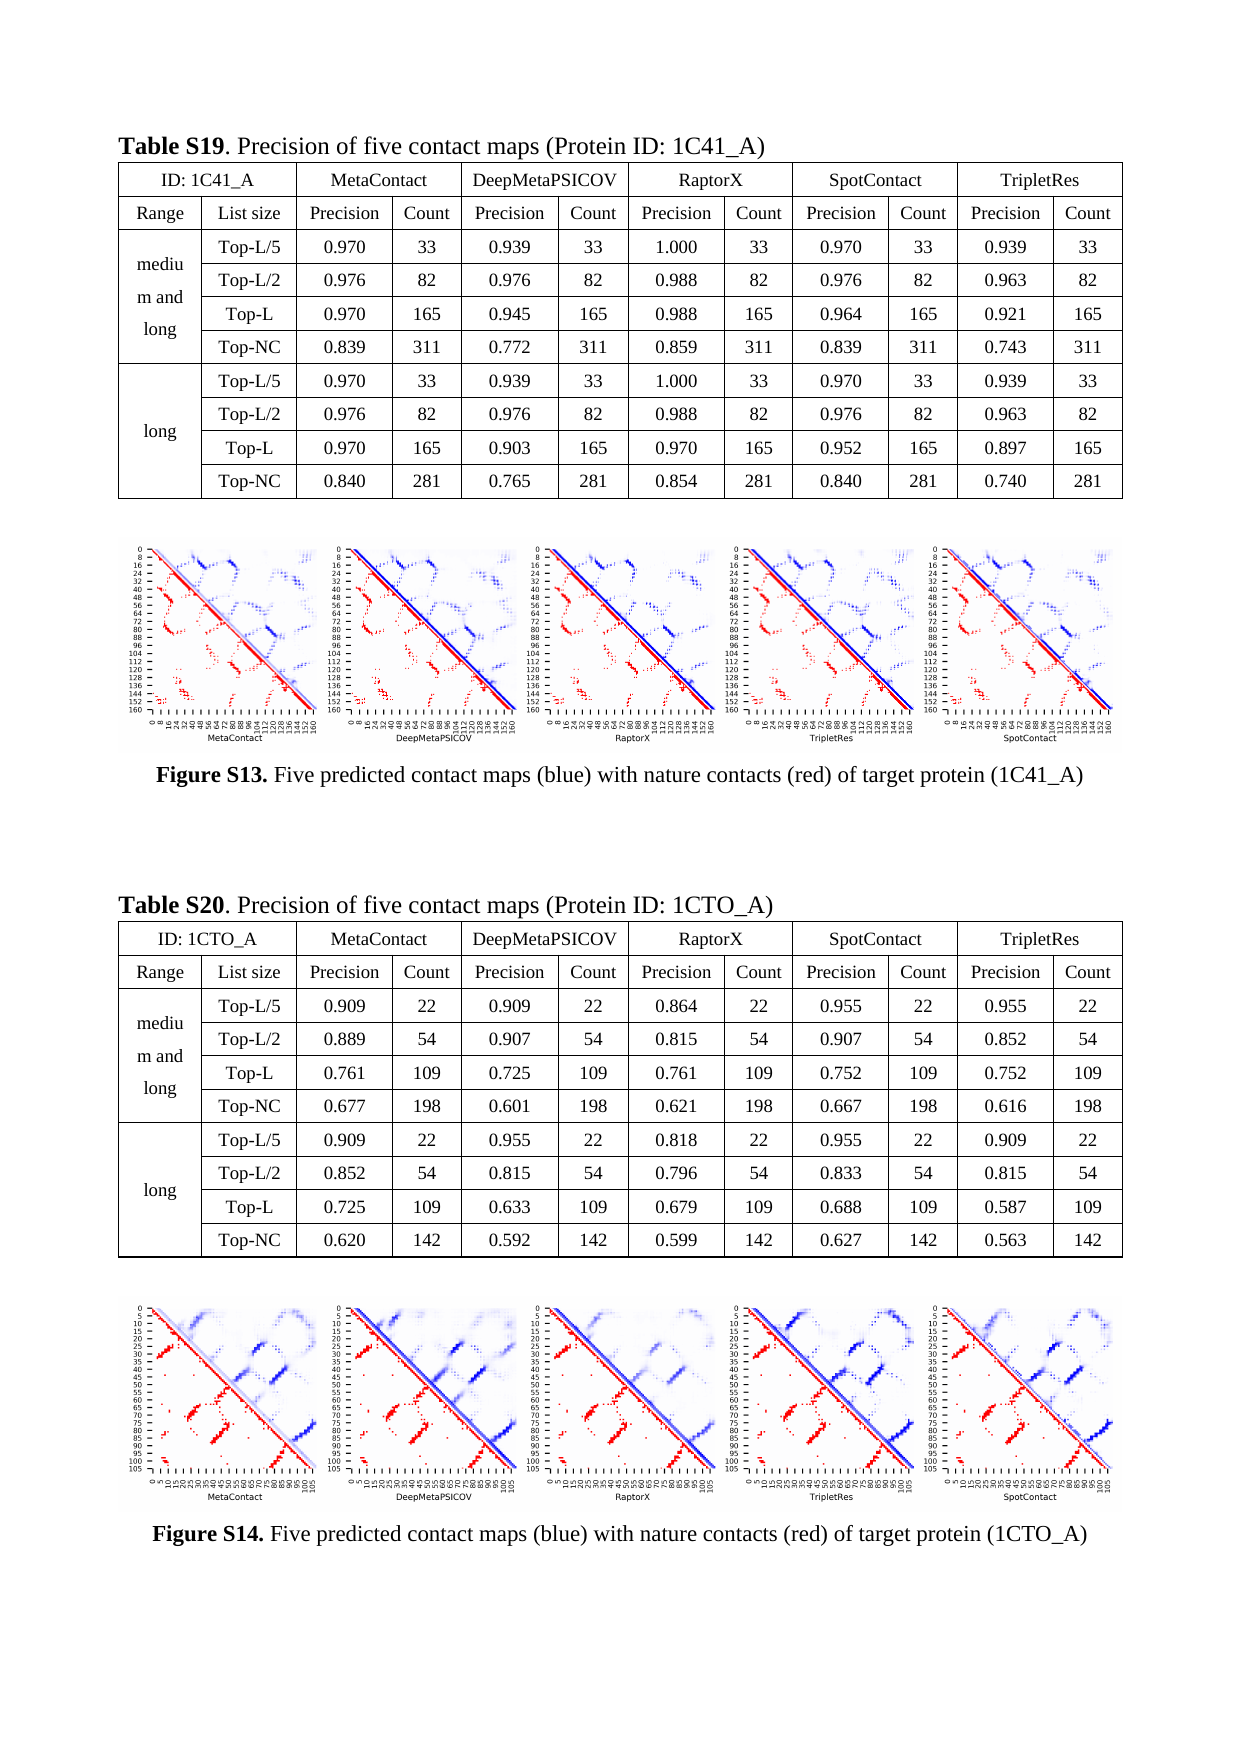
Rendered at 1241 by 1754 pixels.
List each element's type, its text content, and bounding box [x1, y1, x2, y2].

table_cell 0.840 [297, 465, 392, 497]
table_cell 109 [393, 1190, 461, 1223]
table_cell 311 [725, 331, 792, 363]
table_cell 0.970 [793, 230, 888, 263]
table_cell 109 [725, 1190, 792, 1223]
table_cell Top-L/2 [202, 398, 296, 430]
table_cell Precision [462, 197, 558, 229]
table_cell Top-L/5 [202, 364, 296, 397]
table_cell 109 [559, 1190, 628, 1223]
table_header DeepMetaPSICOV [462, 922, 628, 954]
table_cell Top-NC [202, 465, 296, 497]
table_cell 0.677 [297, 1090, 392, 1122]
table_cell Precision [462, 956, 558, 988]
table_cell 0.976 [297, 398, 392, 430]
table_cell Count [393, 197, 461, 229]
table_cell 0.970 [297, 364, 392, 397]
table_cell List size [202, 956, 296, 988]
table_cell Count [1054, 197, 1122, 229]
table_cell 0.833 [793, 1157, 888, 1189]
table_cell Count [393, 956, 461, 988]
table_cell Top-L/5 [202, 989, 296, 1022]
table_cell 54 [725, 1023, 792, 1055]
table_cell 0.563 [958, 1224, 1053, 1256]
table_cell 0.852 [297, 1157, 392, 1189]
table_cell 0.889 [297, 1023, 392, 1055]
table_cell 33 [559, 230, 628, 263]
table_cell 22 [1054, 989, 1122, 1022]
table_cell 0.909 [297, 989, 392, 1022]
table_cell 0.854 [629, 465, 724, 497]
table_cell 0.864 [629, 989, 724, 1022]
table_cell Top-L [202, 1190, 296, 1223]
table_cell 0.765 [462, 465, 558, 497]
table_cell 109 [889, 1190, 957, 1223]
table_cell Count [889, 197, 957, 229]
table_header ID: 1CTO_A [119, 922, 296, 954]
table_cell 0.955 [462, 1123, 558, 1156]
table_cell 22 [725, 989, 792, 1022]
table_cell Top-L/2 [202, 1157, 296, 1189]
table_cell 0.667 [793, 1090, 888, 1122]
table_cell Top-L [202, 1056, 296, 1089]
table_cell Top-L [202, 297, 296, 330]
table_cell 281 [559, 465, 628, 497]
table_cell 54 [393, 1157, 461, 1189]
table_cell 142 [393, 1224, 461, 1256]
table_cell 0.688 [793, 1190, 888, 1223]
table_cell 198 [559, 1090, 628, 1122]
table_cell 0.955 [793, 1123, 888, 1156]
table_cell medium and long [119, 230, 201, 363]
table_cell long [119, 364, 201, 497]
table_cell 54 [1054, 1023, 1122, 1055]
table_cell 109 [559, 1056, 628, 1089]
table_cell 0.897 [958, 431, 1053, 464]
table_cell 0.752 [958, 1056, 1053, 1089]
table_header ID: 1C41_A [119, 163, 296, 196]
table_cell 0.988 [629, 297, 724, 330]
table_cell 0.921 [958, 297, 1053, 330]
table_cell 0.616 [958, 1090, 1053, 1122]
table_cell 54 [725, 1157, 792, 1189]
table_cell Top-L/5 [202, 1123, 296, 1156]
table_cell 0.988 [629, 398, 724, 430]
table_cell Precision [793, 956, 888, 988]
table_cell Top-L/2 [202, 1023, 296, 1055]
table_cell Count [889, 956, 957, 988]
table_header SpotContact [793, 922, 957, 954]
table_cell 22 [393, 989, 461, 1022]
table_cell 281 [725, 465, 792, 497]
table_cell 0.907 [462, 1023, 558, 1055]
table_cell 1.000 [629, 230, 724, 263]
table_cell Precision [793, 197, 888, 229]
table_cell 33 [889, 230, 957, 263]
table_cell 0.743 [958, 331, 1053, 363]
table_cell 165 [559, 297, 628, 330]
table_cell 0.970 [297, 230, 392, 263]
table_cell 198 [393, 1090, 461, 1122]
table_cell 0.903 [462, 431, 558, 464]
table_cell 0.970 [793, 364, 888, 397]
table_header MetaContact [297, 922, 461, 954]
table_cell 109 [725, 1056, 792, 1089]
table_cell 0.907 [793, 1023, 888, 1055]
table_cell 142 [725, 1224, 792, 1256]
table_cell 0.761 [629, 1056, 724, 1089]
table_cell 0.976 [462, 264, 558, 296]
table_cell Precision [297, 956, 392, 988]
table_cell List size [202, 197, 296, 229]
table_cell 0.988 [629, 264, 724, 296]
table_cell 311 [559, 331, 628, 363]
table_cell 22 [559, 1123, 628, 1156]
table_cell 0.752 [793, 1056, 888, 1089]
table_cell Count [559, 197, 628, 229]
table_cell Top-L/2 [202, 264, 296, 296]
table_cell 0.939 [462, 364, 558, 397]
table_cell 0.815 [958, 1157, 1053, 1189]
table_cell 281 [1054, 465, 1122, 497]
table_cell 0.679 [629, 1190, 724, 1223]
table_cell 142 [889, 1224, 957, 1256]
table_cell 33 [1054, 364, 1122, 397]
table_cell Top-NC [202, 1224, 296, 1256]
table_cell 82 [1054, 264, 1122, 296]
table_cell 82 [393, 264, 461, 296]
table_cell 0.840 [793, 465, 888, 497]
table_header SpotContact [793, 163, 957, 196]
table_cell 0.725 [297, 1190, 392, 1223]
table_cell 22 [889, 1123, 957, 1156]
text Table S20. Precision of five contact maps (Protein ID: 1CTO_A) [118, 888, 1122, 921]
table_cell 33 [725, 230, 792, 263]
table_cell 0.740 [958, 465, 1053, 497]
table_cell 0.592 [462, 1224, 558, 1256]
table_cell Top-NC [202, 331, 296, 363]
table_cell 22 [1054, 1123, 1122, 1156]
table_header TripletRes [958, 922, 1122, 954]
table_cell 109 [1054, 1190, 1122, 1223]
table_cell 0.970 [297, 297, 392, 330]
table_cell 0.955 [793, 989, 888, 1022]
table_cell 0.627 [793, 1224, 888, 1256]
table_cell 0.796 [629, 1157, 724, 1189]
table_cell 0.976 [462, 398, 558, 430]
table_cell 54 [559, 1023, 628, 1055]
table_cell 0.955 [958, 989, 1053, 1022]
table_cell 165 [889, 297, 957, 330]
table_cell 82 [725, 398, 792, 430]
table_cell 165 [725, 297, 792, 330]
table_cell 82 [889, 264, 957, 296]
table_cell 0.970 [297, 431, 392, 464]
table_cell 33 [559, 364, 628, 397]
table_cell 33 [393, 364, 461, 397]
table_cell 54 [889, 1157, 957, 1189]
table_cell 0.859 [629, 331, 724, 363]
table_cell 142 [1054, 1224, 1122, 1256]
table_cell Precision [629, 197, 724, 229]
table_cell 0.963 [958, 398, 1053, 430]
table_cell 54 [393, 1023, 461, 1055]
table_cell 142 [559, 1224, 628, 1256]
table_cell 33 [725, 364, 792, 397]
table_cell 82 [559, 398, 628, 430]
table_cell Precision [297, 197, 392, 229]
table_cell 0.772 [462, 331, 558, 363]
table_cell Precision [629, 956, 724, 988]
table_header DeepMetaPSICOV [462, 163, 628, 196]
table_header RaptorX [629, 922, 792, 954]
table_cell 0.964 [793, 297, 888, 330]
table_cell 22 [393, 1123, 461, 1156]
table_cell 165 [1054, 297, 1122, 330]
table_cell 82 [393, 398, 461, 430]
table_header MetaContact [297, 163, 461, 196]
table_cell 0.839 [793, 331, 888, 363]
table_header TripletRes [958, 163, 1122, 196]
table_cell Top-L/5 [202, 230, 296, 263]
table_cell 0.909 [958, 1123, 1053, 1156]
table_cell long [119, 1123, 201, 1256]
text Table S19. Precision of five contact maps (Protein ID: 1C41_A) [118, 129, 1122, 162]
table_cell 0.815 [462, 1157, 558, 1189]
table_cell 0.939 [462, 230, 558, 263]
table_cell 0.952 [793, 431, 888, 464]
table_cell Top-NC [202, 1090, 296, 1122]
table_cell 0.963 [958, 264, 1053, 296]
table_cell 311 [393, 331, 461, 363]
table_cell Count [725, 956, 792, 988]
table_cell 109 [393, 1056, 461, 1089]
table_cell 165 [559, 431, 628, 464]
table_cell 0.976 [297, 264, 392, 296]
table_cell 198 [725, 1090, 792, 1122]
table_cell 0.633 [462, 1190, 558, 1223]
table_cell 33 [889, 364, 957, 397]
table_cell 0.815 [629, 1023, 724, 1055]
table_cell 82 [725, 264, 792, 296]
table_cell 0.839 [297, 331, 392, 363]
table_cell 0.970 [629, 431, 724, 464]
table_cell 0.725 [462, 1056, 558, 1089]
table_cell Range [119, 956, 201, 988]
table_cell 22 [725, 1123, 792, 1156]
text Figure S13. Five predicted contact maps (blue) with nature contacts (red) of target protein (1C41_A) [118, 758, 1122, 791]
table_cell 82 [559, 264, 628, 296]
table_cell 54 [889, 1023, 957, 1055]
table_cell Count [725, 197, 792, 229]
table_cell 0.621 [629, 1090, 724, 1122]
table_cell 109 [889, 1056, 957, 1089]
table_cell 0.620 [297, 1224, 392, 1256]
table_cell 0.909 [462, 989, 558, 1022]
table_cell 198 [1054, 1090, 1122, 1122]
table_cell 0.976 [793, 398, 888, 430]
table_cell 165 [393, 297, 461, 330]
table_cell Top-L [202, 431, 296, 464]
table_cell 198 [889, 1090, 957, 1122]
table_cell 0.909 [297, 1123, 392, 1156]
table_cell 165 [889, 431, 957, 464]
table_cell 0.976 [793, 264, 888, 296]
table_cell 33 [393, 230, 461, 263]
table_header RaptorX [629, 163, 792, 196]
table_cell 109 [1054, 1056, 1122, 1089]
table_cell 0.818 [629, 1123, 724, 1156]
table_cell 0.945 [462, 297, 558, 330]
table_cell Precision [958, 956, 1053, 988]
table_cell 22 [559, 989, 628, 1022]
table_cell 1.000 [629, 364, 724, 397]
table_cell Range [119, 197, 201, 229]
picture [118, 1296, 1123, 1512]
table_cell Count [559, 956, 628, 988]
table_cell medium and long [119, 989, 201, 1122]
picture [118, 537, 1123, 753]
table_cell 165 [725, 431, 792, 464]
table_cell 281 [393, 465, 461, 497]
table_cell 33 [1054, 230, 1122, 263]
table_cell 82 [889, 398, 957, 430]
table_cell 311 [1054, 331, 1122, 363]
table_cell 165 [393, 431, 461, 464]
table_cell 0.601 [462, 1090, 558, 1122]
table_cell 0.939 [958, 230, 1053, 263]
table_cell 22 [889, 989, 957, 1022]
table_cell 54 [1054, 1157, 1122, 1189]
table_cell 165 [1054, 431, 1122, 464]
table_cell Precision [958, 197, 1053, 229]
table_cell Count [1054, 956, 1122, 988]
table_cell 0.852 [958, 1023, 1053, 1055]
table_cell 281 [889, 465, 957, 497]
table_cell 82 [1054, 398, 1122, 430]
table_cell 0.761 [297, 1056, 392, 1089]
table_cell 0.599 [629, 1224, 724, 1256]
table_cell 54 [559, 1157, 628, 1189]
table_cell 0.587 [958, 1190, 1053, 1223]
table_cell 0.939 [958, 364, 1053, 397]
table_cell 311 [889, 331, 957, 363]
text Figure S14. Five predicted contact maps (blue) with nature contacts (red) of target protein (1CTO_A) [118, 1517, 1122, 1550]
